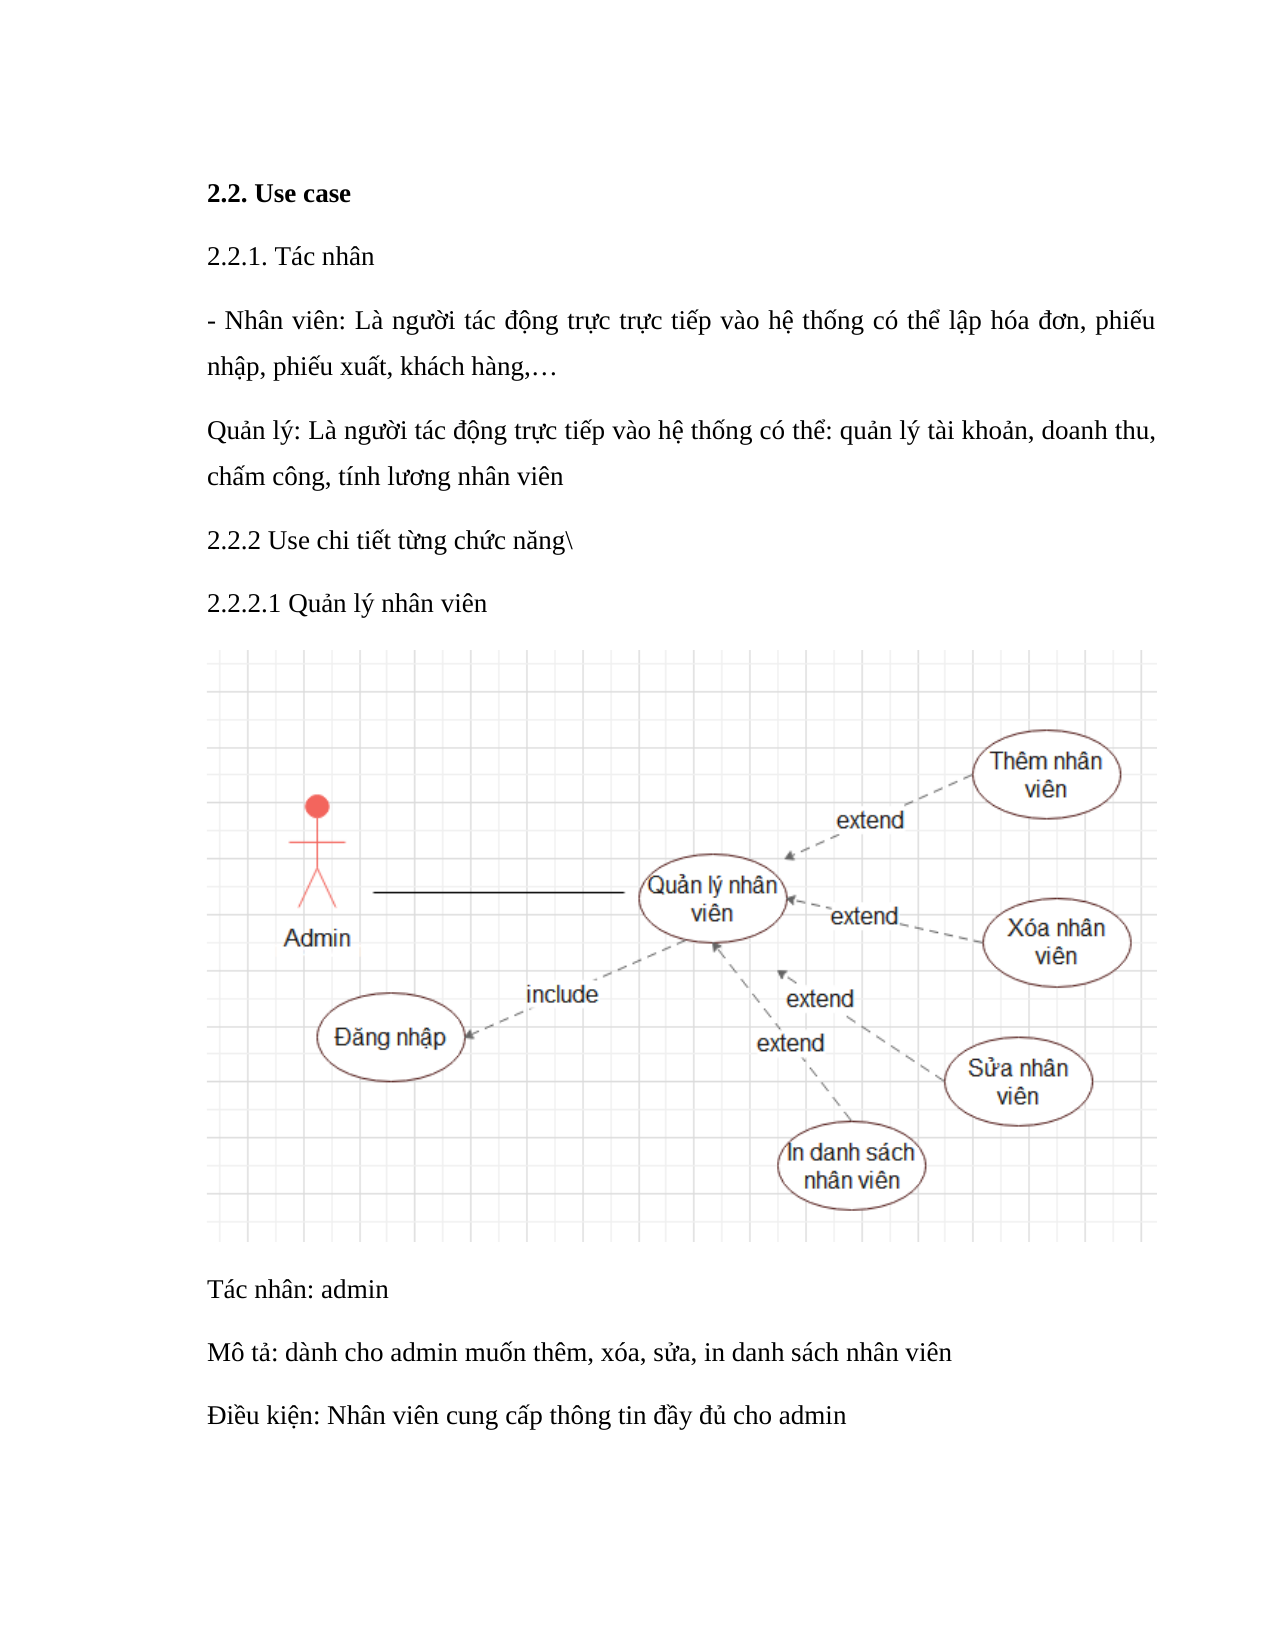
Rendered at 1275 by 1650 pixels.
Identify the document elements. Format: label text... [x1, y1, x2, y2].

text Điều kiện: Nhân viên cung cấp thông tin đầy đủ cho admin [207, 1399, 1157, 1431]
text Quản lý: Là người tác động trực tiếp vào hệ thống có thể: quản lý tài khoản, doanh thu, chấm công, tính lương nhân viên [207, 414, 1157, 492]
text 2.2.2 Use chi tiết từng chức năng\ [207, 524, 1157, 555]
picture [206, 650, 1157, 1242]
text Tác nhân: admin [207, 1273, 1157, 1304]
text 2.2.2.1 Quản lý nhân viên [207, 587, 1157, 618]
text - Nhân viên: Là người tác động trực trực tiếp vào hệ thống có thể lập hóa đơn, phiếu nhập, phiếu xuất, khách hàng,… [207, 304, 1157, 382]
text 2.2.1. Tác nhân [207, 241, 1157, 272]
text Mô tả: dành cho admin muốn thêm, xóa, sửa, in danh sách nhân viên [207, 1336, 1157, 1367]
text 2.2. Use case [207, 177, 1157, 208]
